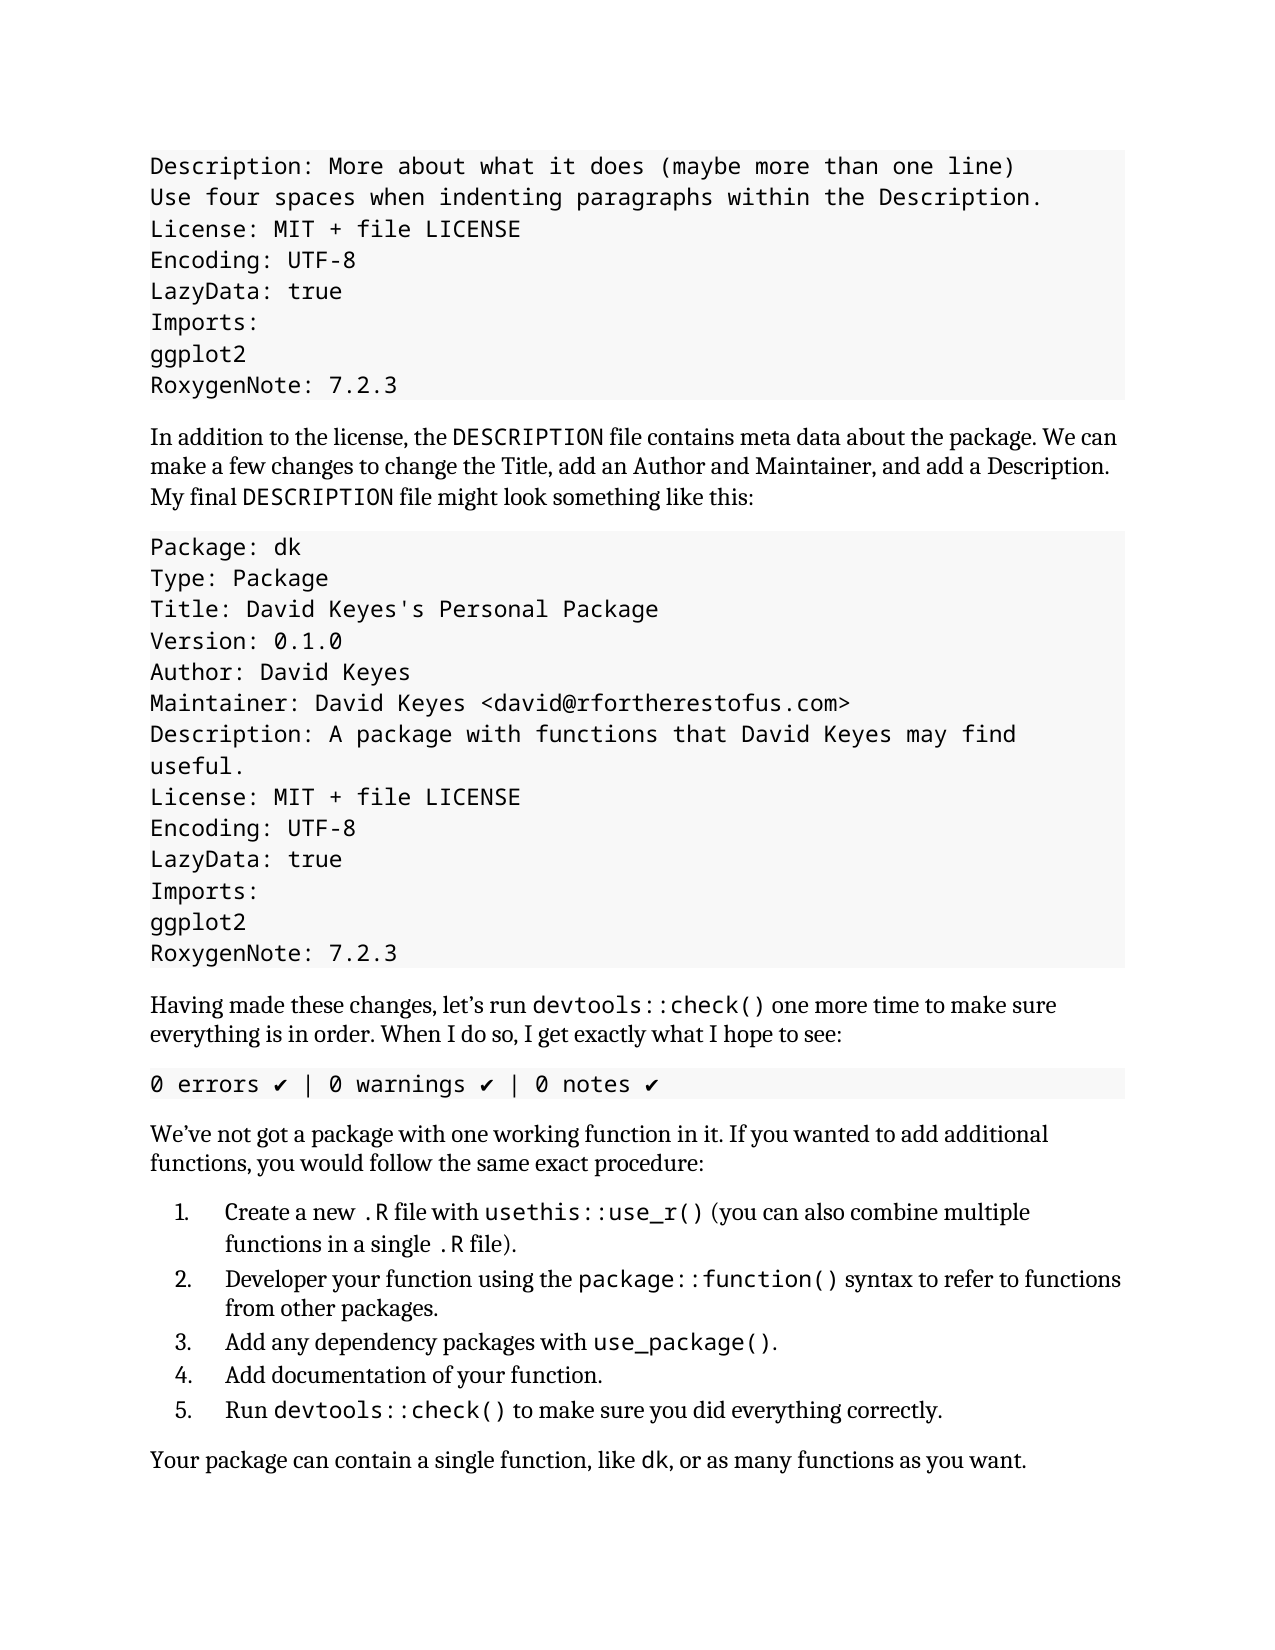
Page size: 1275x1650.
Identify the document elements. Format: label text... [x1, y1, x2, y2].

list Create a new .R file with usethis::use_r() (you can also combine multiple functions in a single .R file). [175, 1196, 1125, 1259]
text Having made these changes, let’s run devtools::check() one more time to make sure everything is in order. When I do so, I get exactly what I hope to see: [150, 989, 1125, 1049]
list Run devtools::check() to make sure you did everything correctly. [175, 1394, 1125, 1425]
list Add any dependency packages with use_package(). [175, 1326, 1125, 1357]
text In addition to the license, the DESCRIPTION file contains meta data about the package. We can make a few changes to change the Title, add an Author and Maintainer, and add a Description. My final DESCRIPTION file might look something like this: [150, 421, 1125, 512]
text We’ve not got a package with one working function in it. If you wanted to add additional functions, you would follow the same exact procedure: [150, 1120, 1125, 1177]
list Add documentation of your function. [175, 1361, 1125, 1390]
list Developer your function using the package::function() syntax to refer to functions from other packages. [175, 1262, 1125, 1322]
text Package: dk Type: Package Title: David Keyes's Personal Package Version: 0.1.0 Author: David Keyes Maintainer: David Keyes <david@rfortherestofus.com> Description: A package with functions that David Keyes may find useful. License: MIT + file LICENSE Encoding: UTF-8 LazyData: true Imports: ggplot2 RoxygenNote: 7.2.3 [150, 531, 1125, 968]
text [150, 150, 1125, 400]
text Your package can contain a single function, like dk, or as many functions as you want. [150, 1444, 1125, 1475]
text 0 errors ✔ | 0 warnings ✔ | 0 notes ✔ [150, 1068, 1125, 1099]
